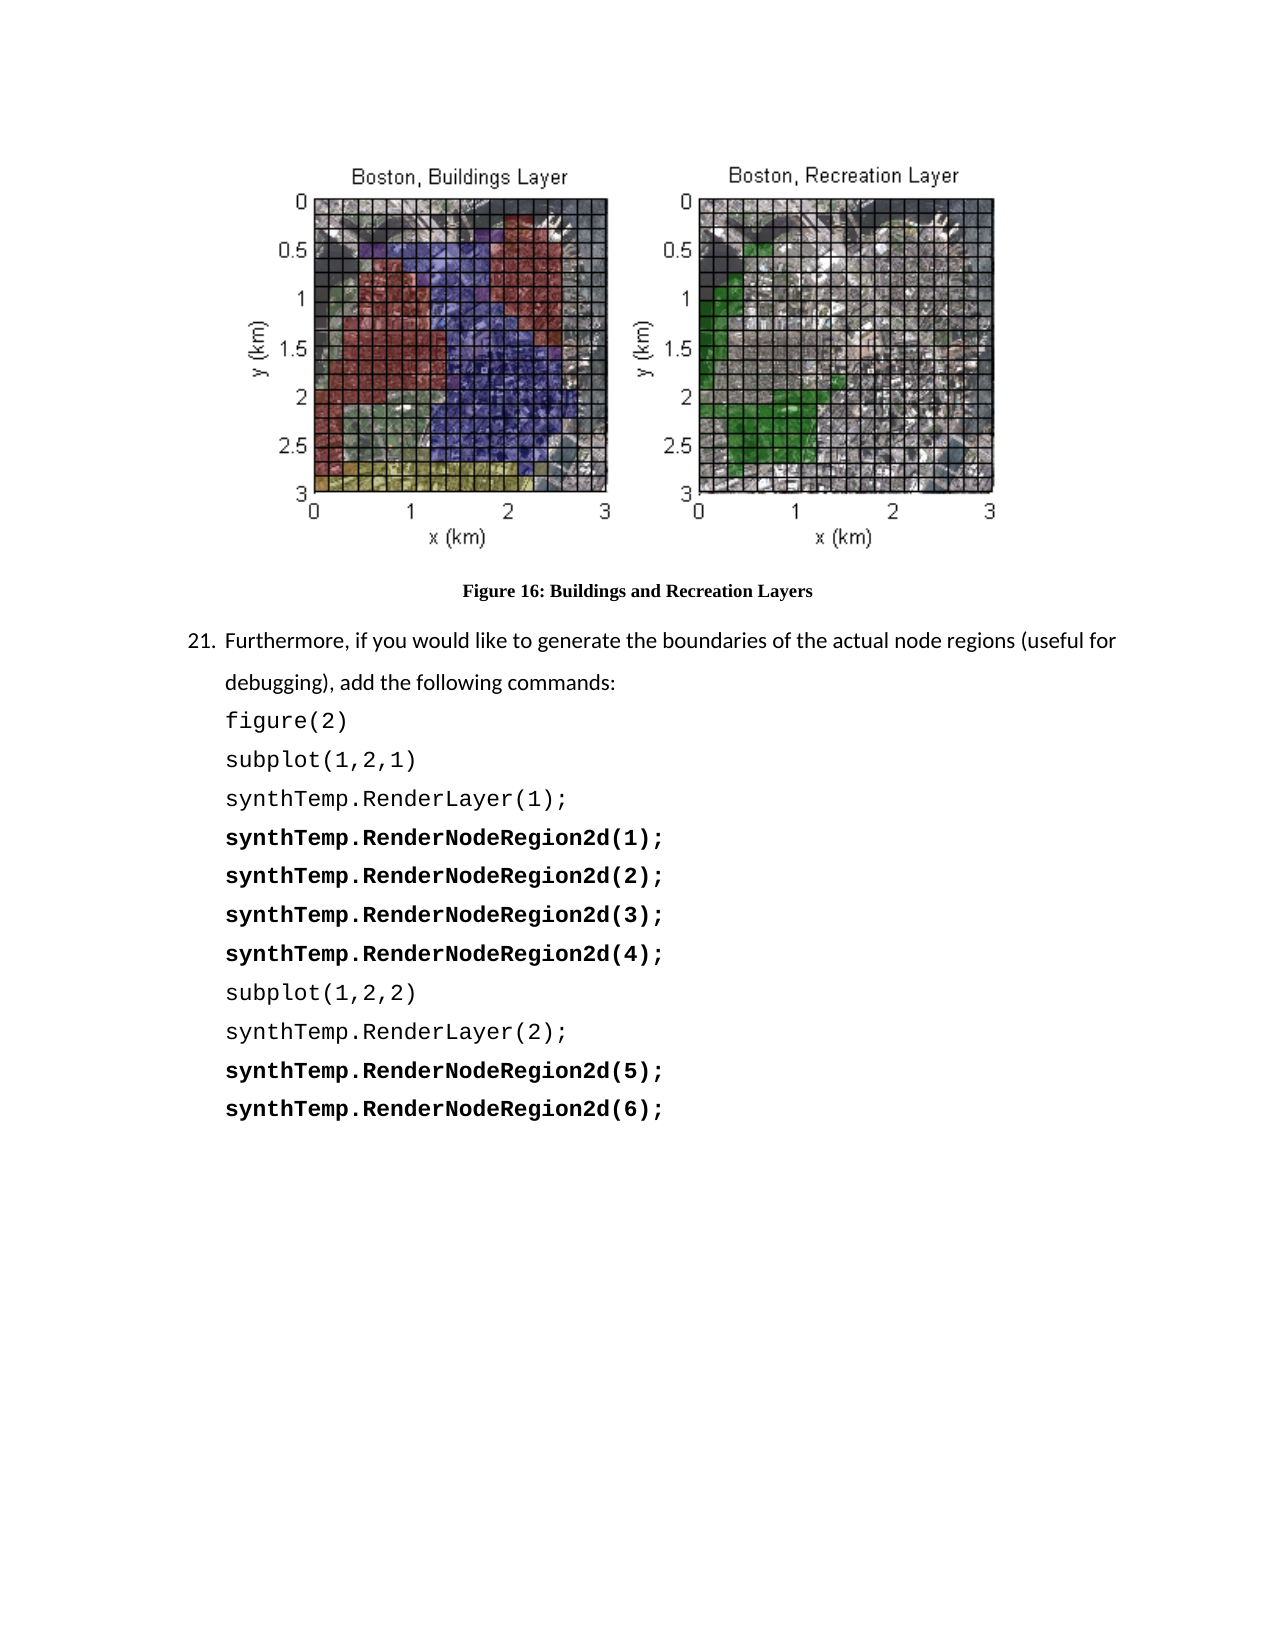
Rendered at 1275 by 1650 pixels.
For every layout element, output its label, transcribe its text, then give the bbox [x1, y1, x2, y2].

list Furthermore, if you would like to generate the boundaries of the actual node regions (useful for debugging), add the following commands: figure(2) subplot(1,2,1) synthTemp.RenderLayer(1); synthTemp.RenderNodeRegion2d(1); synthTemp.RenderNodeRegion2d(2); synthTemp.RenderNodeRegion2d(3); synthTemp.RenderNodeRegion2d(4); subplot(1,2,2) synthTemp.RenderLayer(2); synthTemp.RenderNodeRegion2d(5); synthTemp.RenderNodeRegion2d(6); [187, 626, 1125, 1124]
picture [200, 150, 1075, 555]
